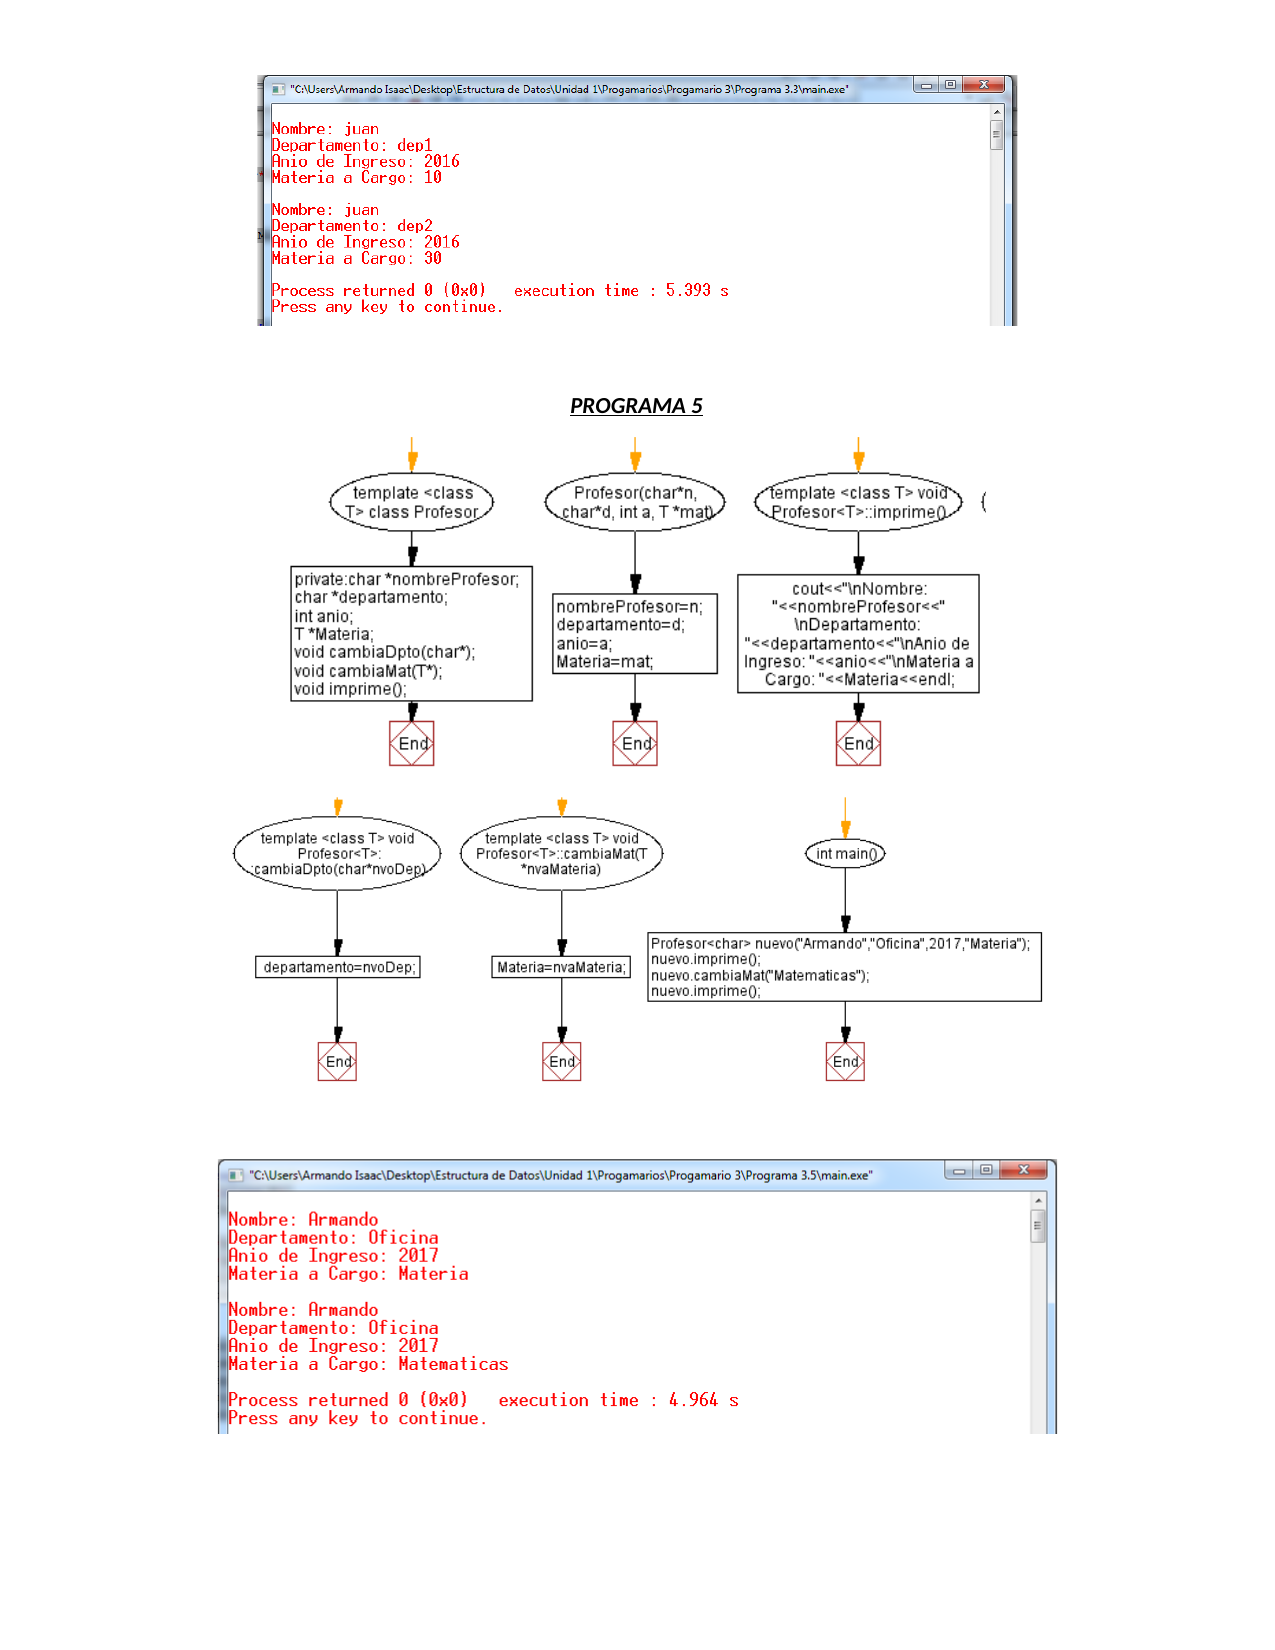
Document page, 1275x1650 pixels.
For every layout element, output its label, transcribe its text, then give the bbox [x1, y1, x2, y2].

picture [232, 789, 1043, 1094]
picture [257, 75, 1018, 326]
picture [217, 1159, 1058, 1434]
picture [289, 437, 986, 771]
text PROGRAMA 5 [75, 391, 1200, 419]
